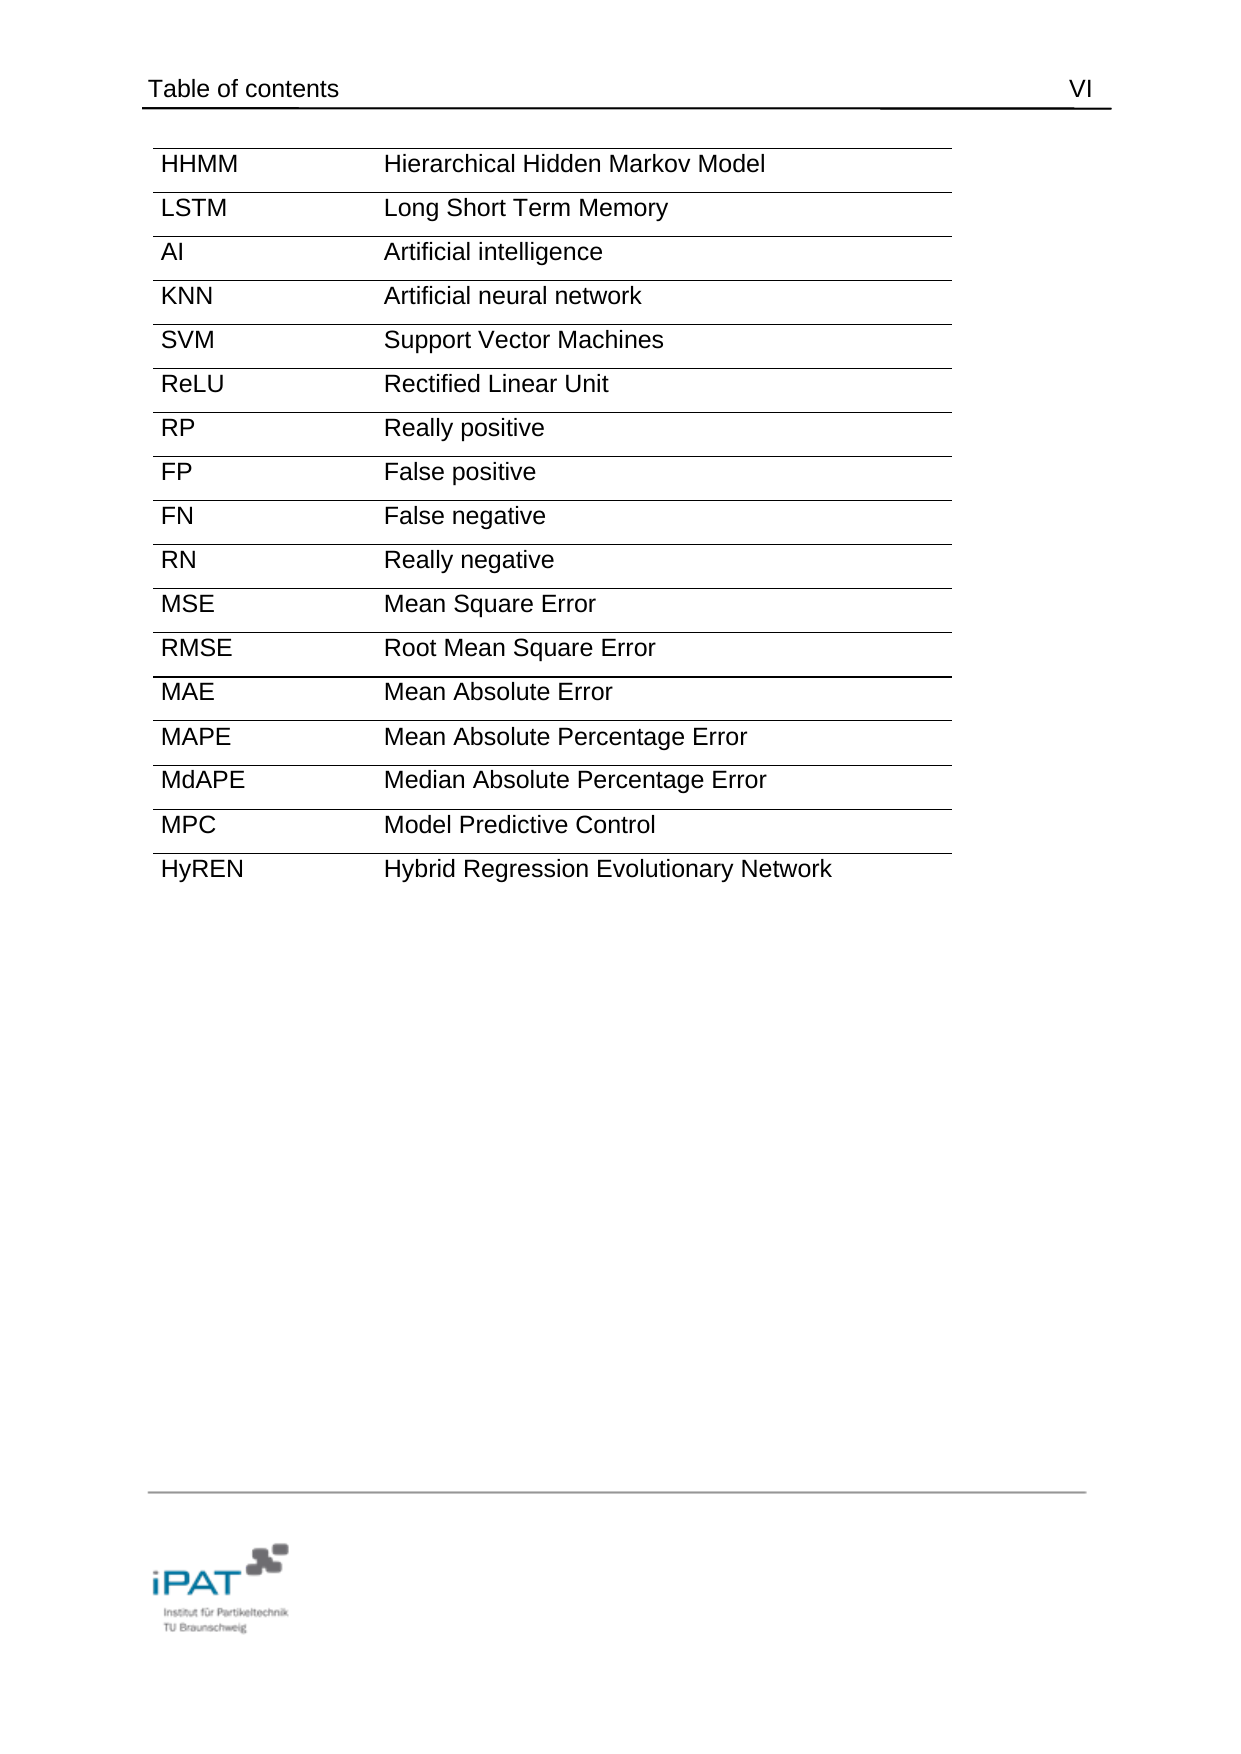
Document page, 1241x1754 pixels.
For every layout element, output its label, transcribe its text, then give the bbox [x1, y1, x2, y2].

table_cell Really positive [376, 413, 952, 456]
table_cell MPC [153, 810, 376, 853]
picture [147, 1534, 300, 1646]
table_cell HyREN [153, 854, 376, 897]
table_cell False negative [376, 501, 952, 544]
table_cell Support Vector Machines [376, 325, 952, 368]
table_cell Root Mean Square Error [376, 633, 952, 676]
table_cell KNN [153, 281, 376, 324]
table_cell RN [153, 545, 376, 588]
table_cell Artificial intelligence [376, 237, 952, 280]
table_cell MAPE [153, 721, 376, 764]
table_cell HHMM [153, 149, 376, 192]
table_cell Mean Absolute Error [376, 678, 952, 720]
table_cell Model Predictive Control [376, 810, 952, 853]
table_cell LSTM [153, 193, 376, 236]
table_cell MSE [153, 589, 376, 632]
picture [147, 1491, 1090, 1496]
table_cell FN [153, 501, 376, 544]
table_cell Long Short Term Memory [376, 193, 952, 236]
table_cell Really negative [376, 545, 952, 588]
table_cell RP [153, 413, 376, 456]
table_cell Hybrid Regression Evolutionary Network [376, 854, 952, 897]
table_cell RMSE [153, 633, 376, 676]
table_cell SVM [153, 325, 376, 368]
table_cell AI [153, 237, 376, 280]
table_cell FP [153, 457, 376, 500]
table_cell Median Absolute Percentage Error [376, 766, 952, 808]
table_cell Rectified Linear Unit [376, 369, 952, 412]
table_cell Hierarchical Hidden Markov Model [376, 149, 952, 192]
table_cell Mean Square Error [376, 589, 952, 632]
table_cell MdAPE [153, 766, 376, 808]
table_cell MAE [153, 678, 376, 720]
table_cell Artificial neural network [376, 281, 952, 324]
table_cell False positive [376, 457, 952, 500]
table_cell Mean Absolute Percentage Error [376, 721, 952, 764]
table_cell ReLU [153, 369, 376, 412]
